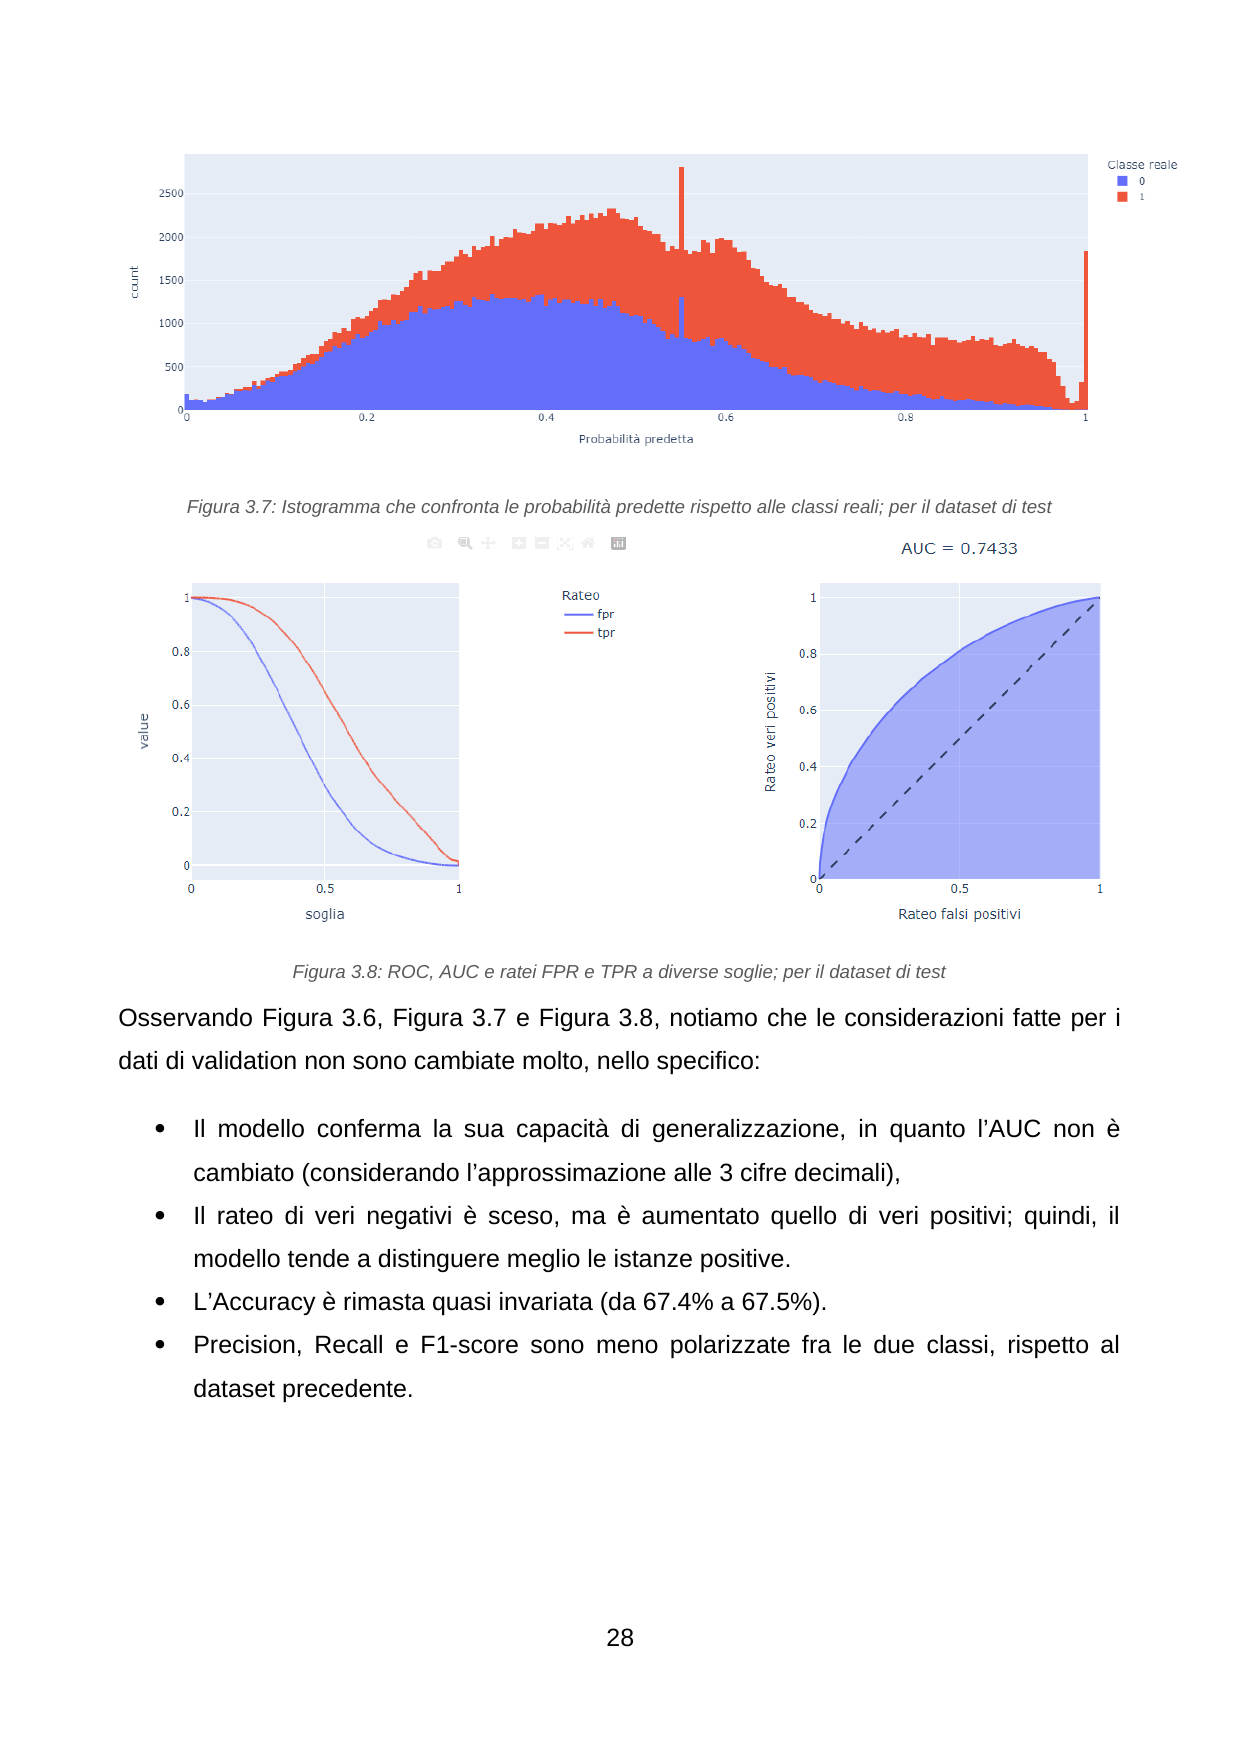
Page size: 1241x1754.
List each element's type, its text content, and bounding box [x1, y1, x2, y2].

picture [119, 537, 1121, 922]
picture [118, 147, 1189, 457]
list Il modello conferma la sua capacità di generalizzazione, in quanto l’AUC non è cambiato (considerando l’approssimazione alle 3 cifre decimali), [156, 1114, 1122, 1186]
text Figura 3.8: ROC, AUC e ratei FPR e TPR a diverse soglie; per il dataset di test [118, 961, 1122, 982]
list Precision, Recall e F1-score sono meno polarizzate fra le due classi, rispetto al dataset precedente. [156, 1330, 1122, 1402]
text Osservando Figura 3.6, Figura 3.7 e Figura 3.8, notiamo che le considerazioni fatte per i dati di validation non sono cambiate molto, nello specifico: [118, 1003, 1122, 1075]
list Il rateo di veri negativi è sceso, ma è aumentato quello di veri positivi; quindi, il modello tende a distinguere meglio le istanze positive. [156, 1201, 1122, 1273]
list L’Accuracy è rimasta quasi invariata (da 67.4% a 67.5%). [156, 1287, 1122, 1316]
text Figura 3.7: Istogramma che confronta le probabilità predette rispetto alle classi reali; per il dataset di test [118, 495, 1122, 517]
